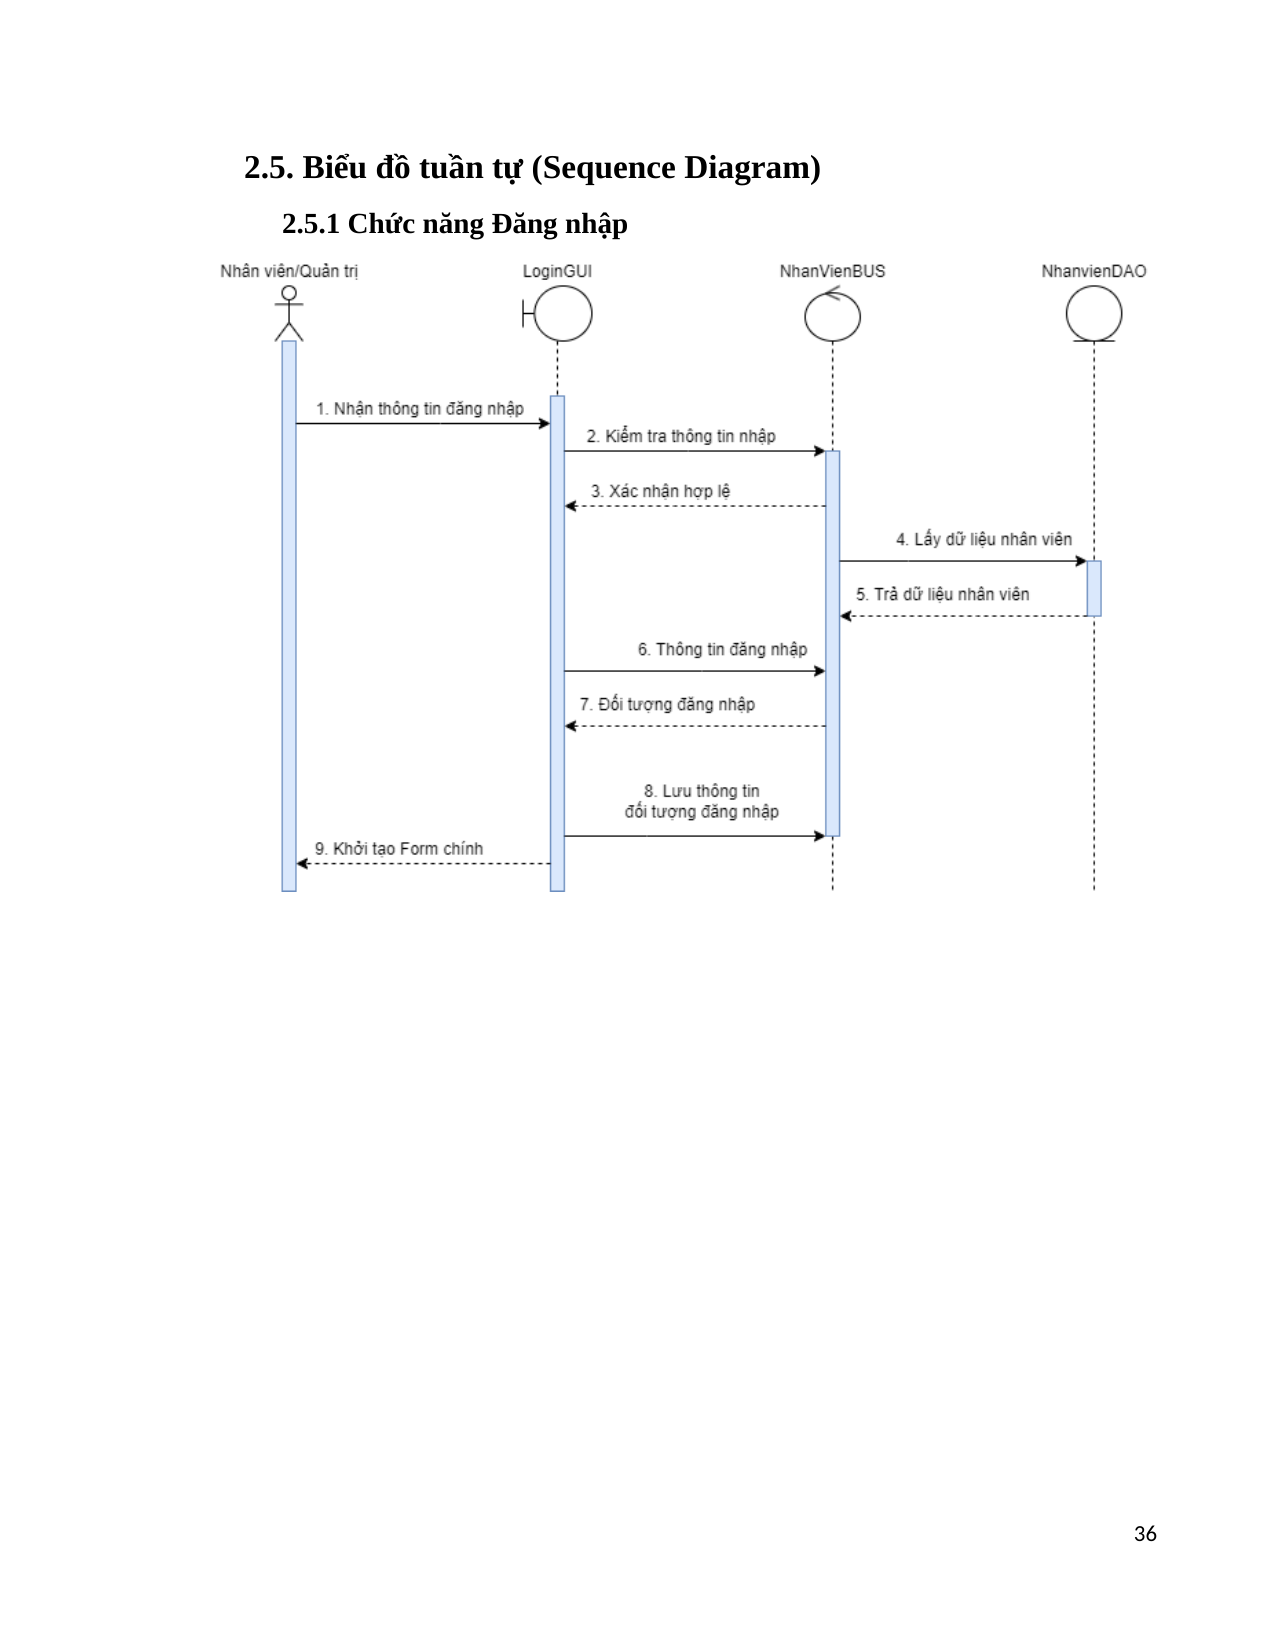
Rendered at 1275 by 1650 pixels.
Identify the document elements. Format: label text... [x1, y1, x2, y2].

subtitle 2.5. Biểu đồ tuần tự (Sequence Diagram) [244, 148, 1157, 186]
picture [206, 258, 1157, 892]
subtitle 2.5.1 Chức năng Đăng nhập [207, 206, 1157, 239]
